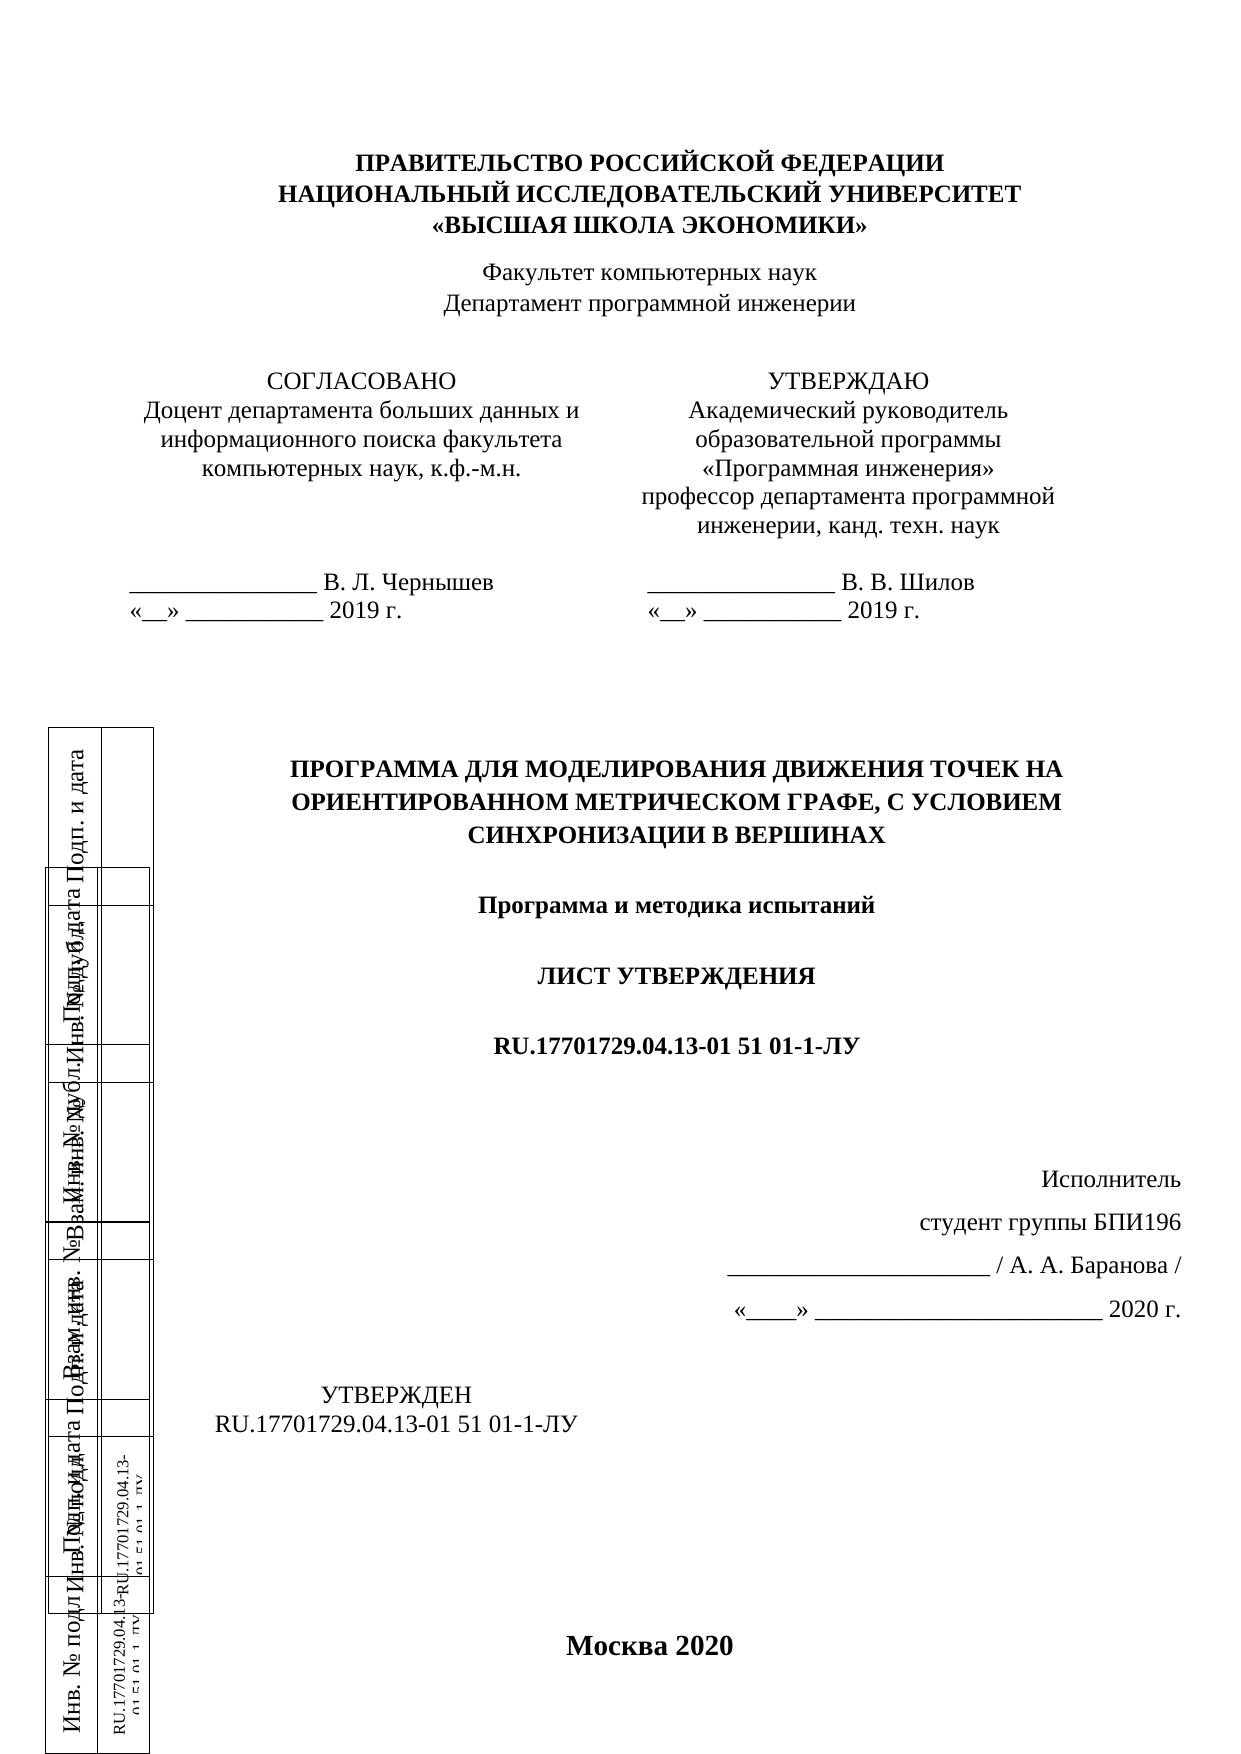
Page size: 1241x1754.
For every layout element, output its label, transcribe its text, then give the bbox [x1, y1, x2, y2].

text УТВЕРЖДЕН RU.17701729.04.13-01 51 01-1-ЛУ [154, 1380, 620, 1437]
table_cell Инв. № подл [46, 1577, 97, 1753]
table_cell RU.17701729.04.13-01 51 01-1-ЛУ [98, 1577, 149, 1753]
table_cell Инв. № дубл. [46, 1045, 97, 1221]
table_header Подп. и дата [46, 868, 97, 1044]
table_cell Взам. инв. № [46, 1223, 97, 1398]
text ОРИЕНТИРОВАННОМ МЕТРИЧЕСКОМ ГРАФЕ, С УСЛОВИЕМ [154, 787, 1181, 816]
table_header СОГЛАСОВАНО Доцент департамента больших данных и информационного поиска факультета компьютерных наук, к.ф.-м.н. _______________ В. Л. Чернышев «__» ___________ 2019 г. [118, 366, 605, 624]
table_cell Подп. и дата [46, 1400, 97, 1576]
text ЛИСТ УТВЕРЖДЕНИЯ [154, 961, 1181, 989]
text Программа и методика испытаний [154, 890, 1181, 919]
table_header [102, 728, 153, 904]
text СИНХРОНИЗАЦИИ В ВЕРШИНАХ [154, 820, 1181, 848]
table_cell [98, 1045, 149, 1221]
table_cell [98, 1400, 149, 1576]
text _____________________ / А. А. Баранова / [154, 1251, 1181, 1279]
table_header УТВЕРЖДАЮ Академический руководитель образовательной программы «Программная инженерия» профессор департамента программной инженерии, канд. техн. наук _______________ В. В. Шилов «__» ___________ 2019 г. [605, 366, 1092, 624]
table_header Подп. и дата [49, 728, 101, 867]
text «____» _______________________ 2020 г. [154, 1294, 1181, 1322]
table_cell [98, 1223, 149, 1398]
text RU.17701729.04.13-01 51 01-1-ЛУ [154, 1031, 1181, 1060]
text ПРАВИТЕЛЬСТВО РОССИЙСКОЙ ФЕДЕРАЦИИ НАЦИОНАЛЬНЫЙ ИССЛЕДОВАТЕЛЬСКИЙ УНИВЕРСИТЕТ «ВЫСШАЯ ШКОЛА ЭКОНОМИКИ» [118, 148, 1181, 238]
text студент группы БПИ196 [154, 1207, 1181, 1236]
text Факультет компьютерных наук Департамент программной инженерии [118, 257, 1181, 347]
text Исполнитель [154, 1164, 1181, 1193]
table_header [98, 868, 149, 1044]
text ПРОГРАММА ДЛЯ МОДЕЛИРОВАНИЯ ДВИЖЕНИЯ ТОЧЕК НА [154, 754, 1181, 782]
